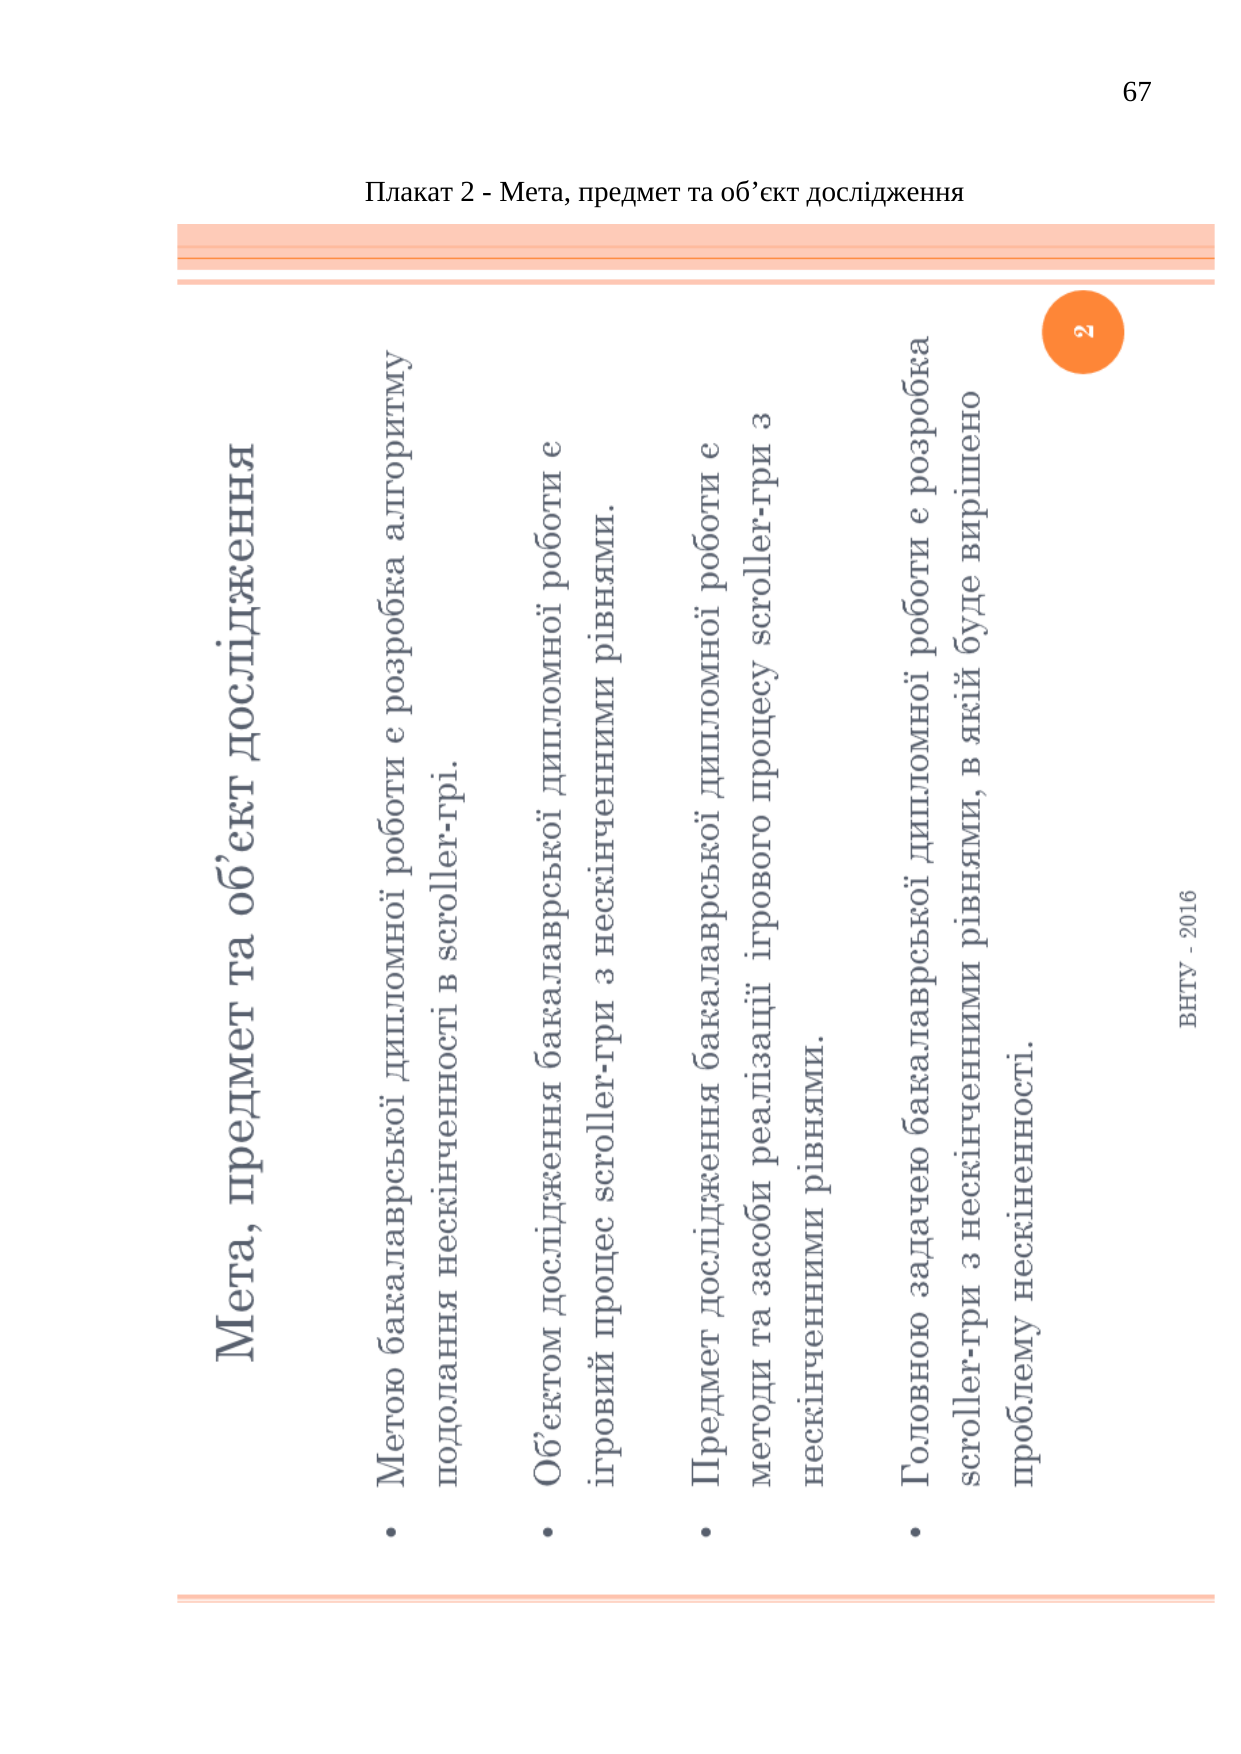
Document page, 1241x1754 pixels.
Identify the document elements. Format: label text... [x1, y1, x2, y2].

text Плакат 2 - Мета, предмет та об’єкт дослідження [177, 174, 1152, 208]
picture [177, 224, 1215, 1611]
